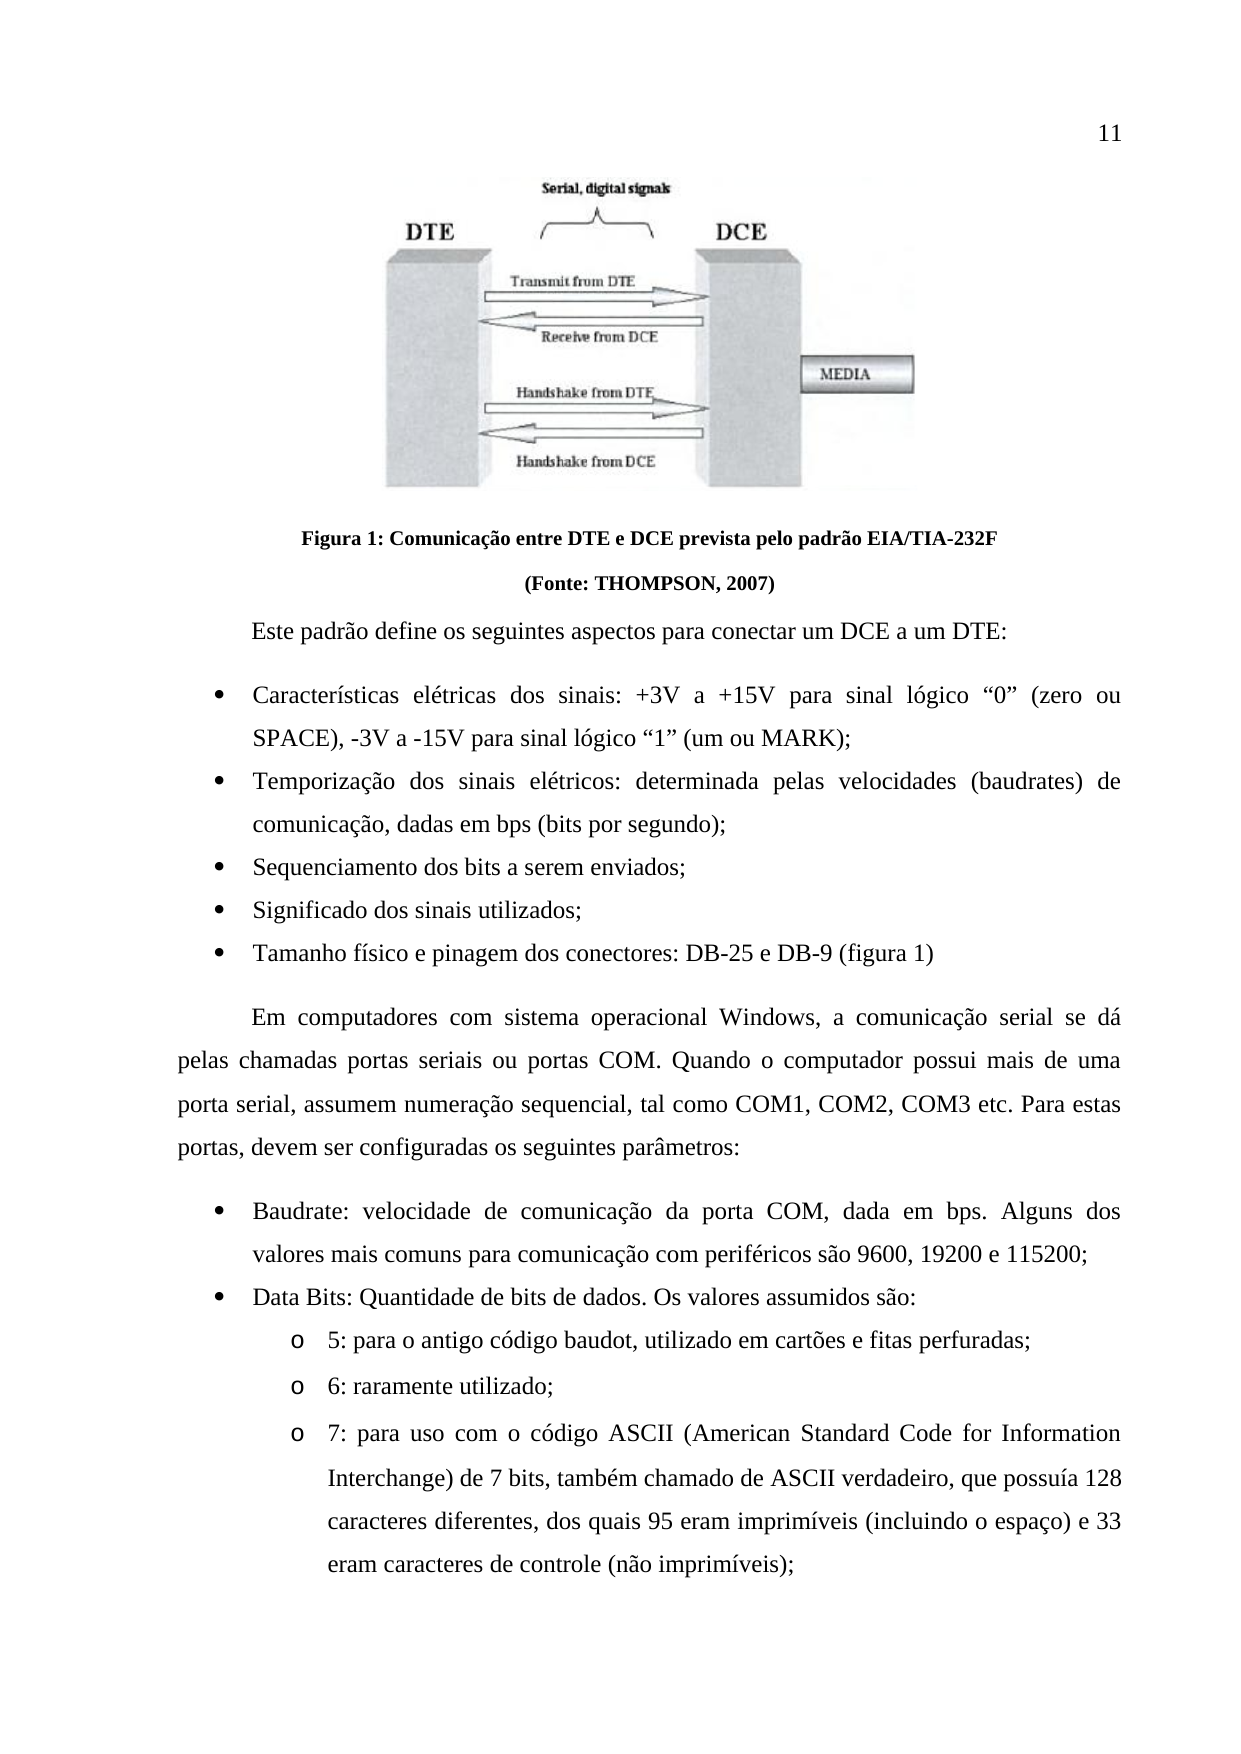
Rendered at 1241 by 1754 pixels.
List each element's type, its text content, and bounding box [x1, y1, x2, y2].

text Em computadores com sistema operacional Windows, a comunicação serial se dá pelas chamadas portas seriais ou portas COM. Quando o computador possui mais de uma porta serial, assumem numeração sequencial, tal como COM1, COM2, COM3 etc. Para estas portas, devem ser configuradas os seguintes parâmetros: [177, 1002, 1122, 1161]
list Temporização dos sinais elétricos: determinada pelas velocidades (baudrates) de comunicação, dadas em bps (bits por segundo); [215, 766, 1122, 838]
list Tamanho físico e pinagem dos conectores: DB-25 e DB-9 (figura 1) [215, 938, 1122, 967]
list 7: para uso com o código ASCII (American Standard Code for Information Interchange) de 7 bits, também chamado de ASCII verdadeiro, que possuía 128 caracteres diferentes, dos quais 95 eram imprimíveis (incluindo o espaço) e 33 eram caracteres de controle (não imprimíveis); [290, 1418, 1122, 1578]
list 6: raramente utilizado; [290, 1371, 1122, 1402]
list Data Bits: Quantidade de bits de dados. Os valores assumidos são: [215, 1282, 1122, 1311]
list Significado dos sinais utilizados; [215, 895, 1122, 924]
picture [381, 177, 918, 491]
list Características elétricas dos sinais: +3V a +15V para sinal lógico “0” (zero ou SPACE), -3V a -15V para sinal lógico “1” (um ou MARK); [215, 680, 1122, 752]
text (Fonte: THOMPSON, 2007) [177, 571, 1122, 595]
list Baudrate: velocidade de comunicação da porta COM, dada em bps. Alguns dos valores mais comuns para comunicação com periféricos são 9600, 19200 e 115200; [215, 1196, 1122, 1268]
text Este padrão define os seguintes aspectos para conectar um DCE a um DTE: [177, 616, 1122, 644]
list Sequenciamento dos bits a serem enviados; [215, 852, 1122, 881]
text Figura 1: Comunicação entre DTE e DCE prevista pelo padrão EIA/TIA-232F [177, 526, 1122, 550]
list 5: para o antigo código baudot, utilizado em cartões e fitas perfuradas; [290, 1325, 1122, 1356]
